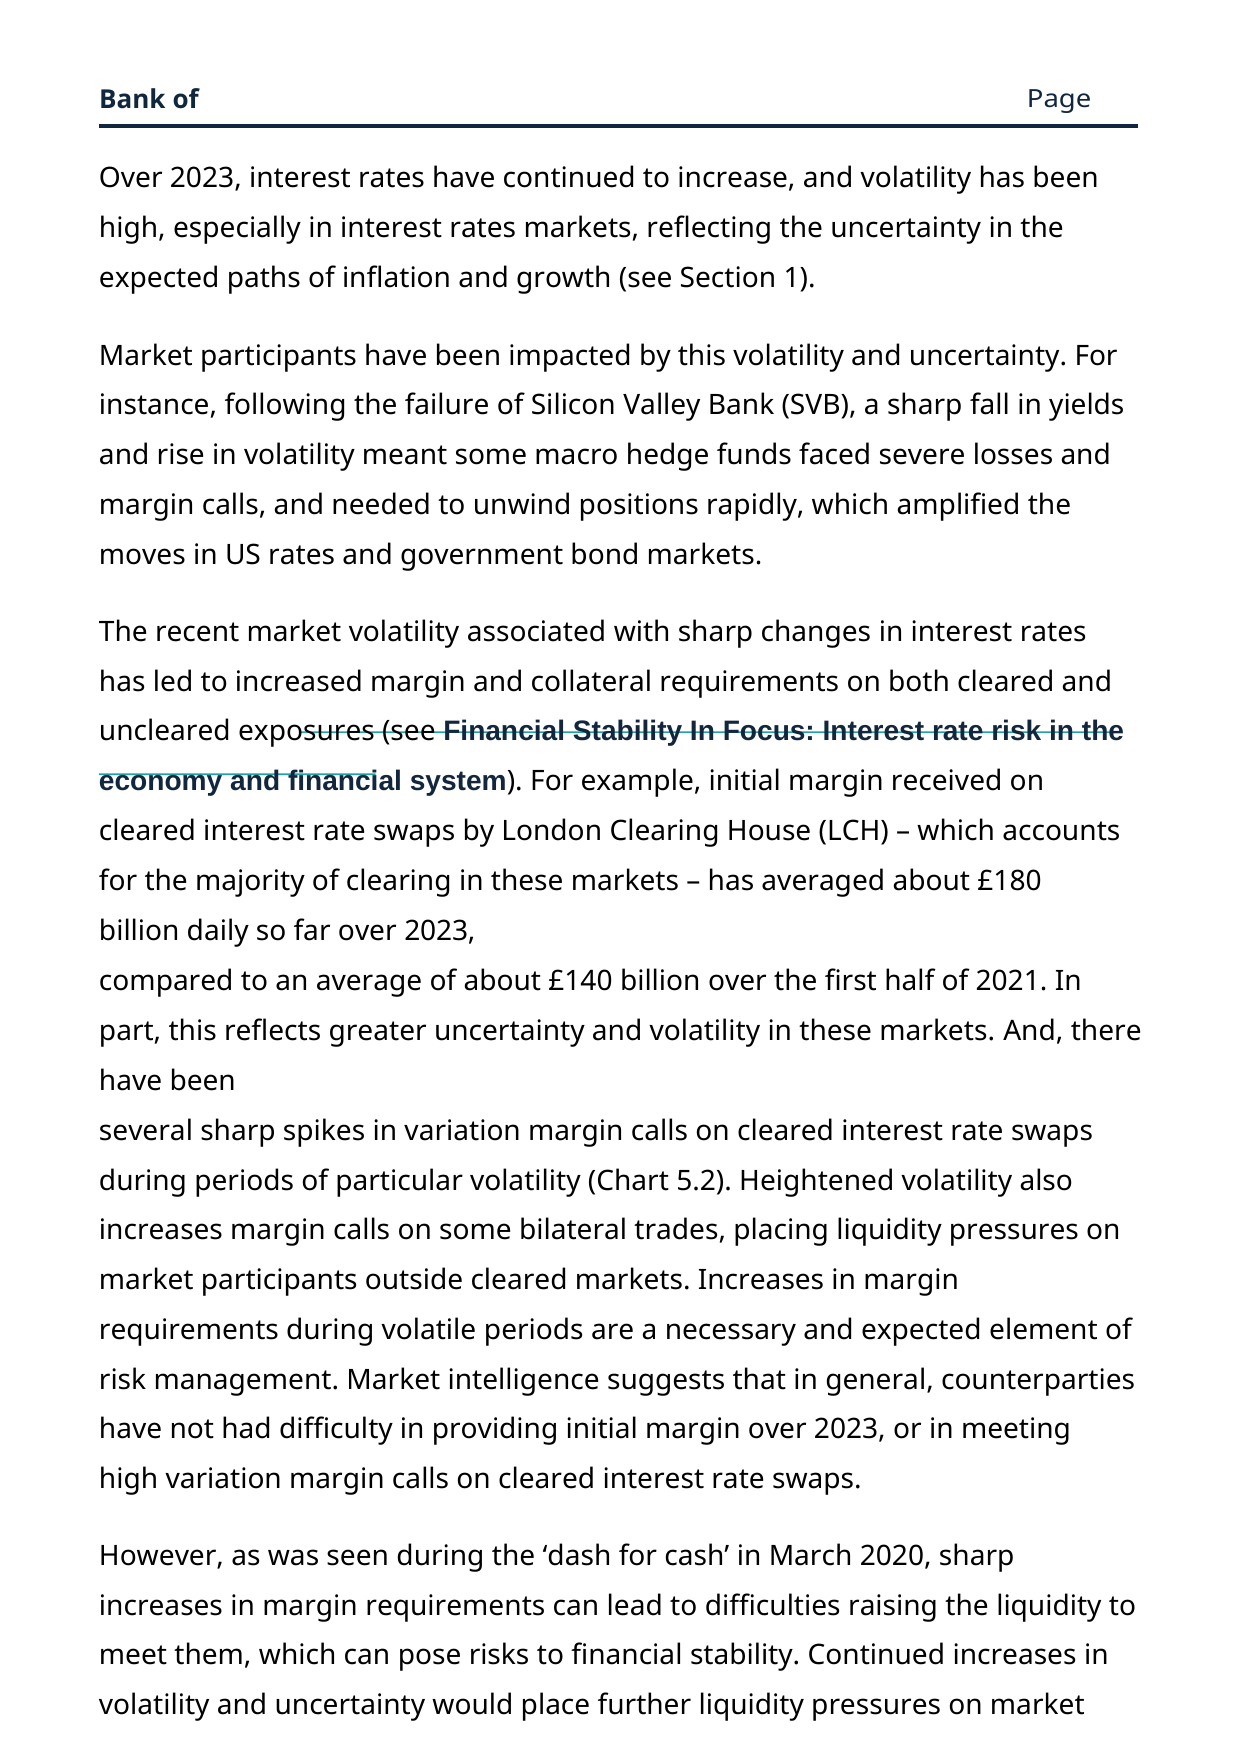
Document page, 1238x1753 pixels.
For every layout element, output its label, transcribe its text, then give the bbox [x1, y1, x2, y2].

text The recent market volatility associated with sharp changes in interest rates has led to increased margin and collateral requirements on both cleared and uncleared exposures (see Financial Stability In Focus: Interest rate risk in the economy and financial system). For example, initial margin received on cleared interest rate swaps by London Clearing House (LCH) – which accounts for the majority of clearing in these markets – has averaged about £180 billion daily so far over 2023, [99, 611, 1127, 948]
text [99, 1535, 1139, 1723]
text several sharp spikes in variation margin calls on cleared interest rate swaps during periods of particular volatility (Chart 5.2). Heightened volatility also increases margin calls on some bilateral trades, placing liquidity pressures on market participants outside cleared markets. Increases in margin requirements during volatile periods are a necessary and expected element of risk management. Market intelligence suggests that in general, counterparties have not had difficulty in providing initial margin over 2023, or in meeting high variation margin calls on cleared interest rate swaps. [99, 1110, 1136, 1497]
text Over 2023, interest rates have continued to increase, and volatility has been high, especially in interest rates markets, reflecting the uncertainty in the expected paths of inflation and growth (see Section 1). [99, 158, 1131, 296]
text compared to an average of about £140 billion over the first half of 2021. In part, this reflects greater uncertainty and volatility in these markets. And, there have been [99, 961, 1149, 1099]
text Market participants have been impacted by this volatility and uncertainty. For instance, following the failure of Silicon Valley Bank (SVB), a sharp fall in yields and rise in volatility meant some macro hedge funds faced severe losses and margin calls, and needed to unwind positions rapidly, which amplified the moves in US rates and government bond markets. [99, 335, 1138, 572]
